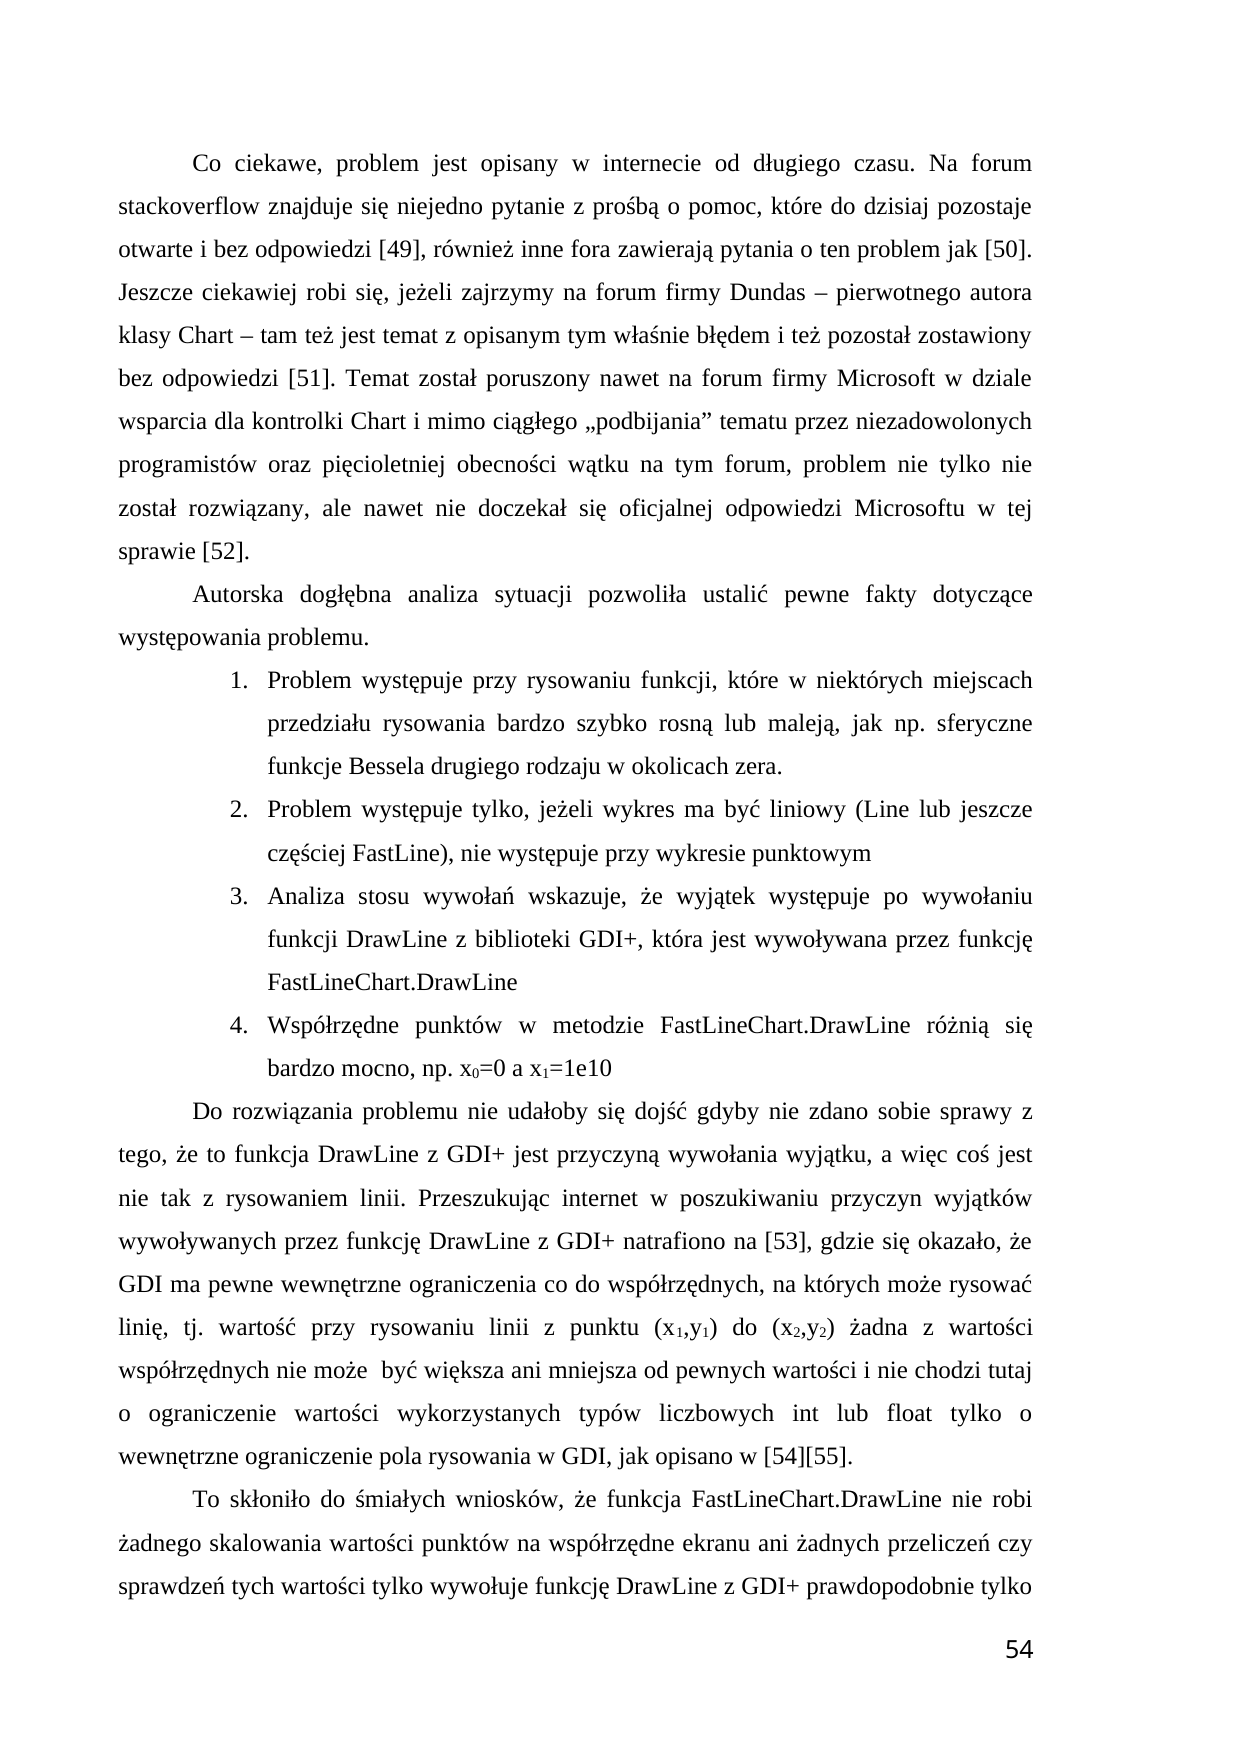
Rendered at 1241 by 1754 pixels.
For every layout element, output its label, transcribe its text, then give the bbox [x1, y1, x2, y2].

list Analiza stosu wywołań wskazuje, że wyjątek występuje po wywołaniu funkcji DrawLine z biblioteki GDI+, która jest wywoływana przez funkcję FastLineChart.DrawLine [229, 881, 1033, 996]
list Współrzędne punktów w metodzie FastLineChart.DrawLine różnią się bardzo mocno, np. x0=0 a x1=1e10 [229, 1010, 1033, 1082]
list Problem występuje tylko, jeżeli wykres ma być liniowy (Line lub jeszcze częściej FastLine), nie występuje przy wykresie punktowym [229, 794, 1033, 866]
text Co ciekawe, problem jest opisany w internecie od długiego czasu. Na forum stackoverflow znajduje się niejedno pytanie z prośbą o pomoc, które do dzisiaj pozostaje otwarte i bez odpowiedzi [49], również inne fora zawierają pytania o ten problem jak [50]. Jeszcze ciekawiej robi się, jeżeli zajrzymy na forum firmy Dundas – pierwotnego autora klasy Chart – tam też jest temat z opisanym tym właśnie błędem i też pozostał zostawiony bez odpowiedzi [51]. Temat został poruszony nawet na forum firmy Microsoft w dziale wsparcia dla kontrolki Chart i mimo ciągłego „podbijania” tematu przez niezadowolonych programistów oraz pięcioletniej obecności wątku na tym forum, problem nie tylko nie został rozwiązany, ale nawet nie doczekał się oficjalnej odpowiedzi Microsoftu w tej sprawie [52]. [118, 148, 1033, 564]
text Do rozwiązania problemu nie udałoby się dojść gdyby nie zdano sobie sprawy z tego, że to funkcja DrawLine z GDI+ jest przyczyną wywołania wyjątku, a więc coś jest nie tak z rysowaniem linii. Przeszukując internet w poszukiwaniu przyczyn wyjątków wywoływanych przez funkcję DrawLine z GDI+ natrafiono na [53], gdzie się okazało, że GDI ma pewne wewnętrzne ograniczenia co do współrzędnych, na których może rysować linię, tj. wartość przy rysowaniu linii z punktu (x1,y1) do (x2,y2) żadna z wartości współrzędnych nie może być większa ani mniejsza od pewnych wartości i nie chodzi tutaj o ograniczenie wartości wykorzystanych typów liczbowych int lub float tylko o wewnętrzne ograniczenie pola rysowania w GDI, jak opisano w [54][55]. [118, 1096, 1033, 1470]
list Problem występuje przy rysowaniu funkcji, które w niektórych miejscach przedziału rysowania bardzo szybko rosną lub maleją, jak np. sferyczne funkcje Bessela drugiego rodzaju w okolicach zera. [229, 665, 1033, 780]
text Autorska dogłębna analiza sytuacji pozwoliła ustalić pewne fakty dotyczące występowania problemu. [118, 579, 1033, 651]
